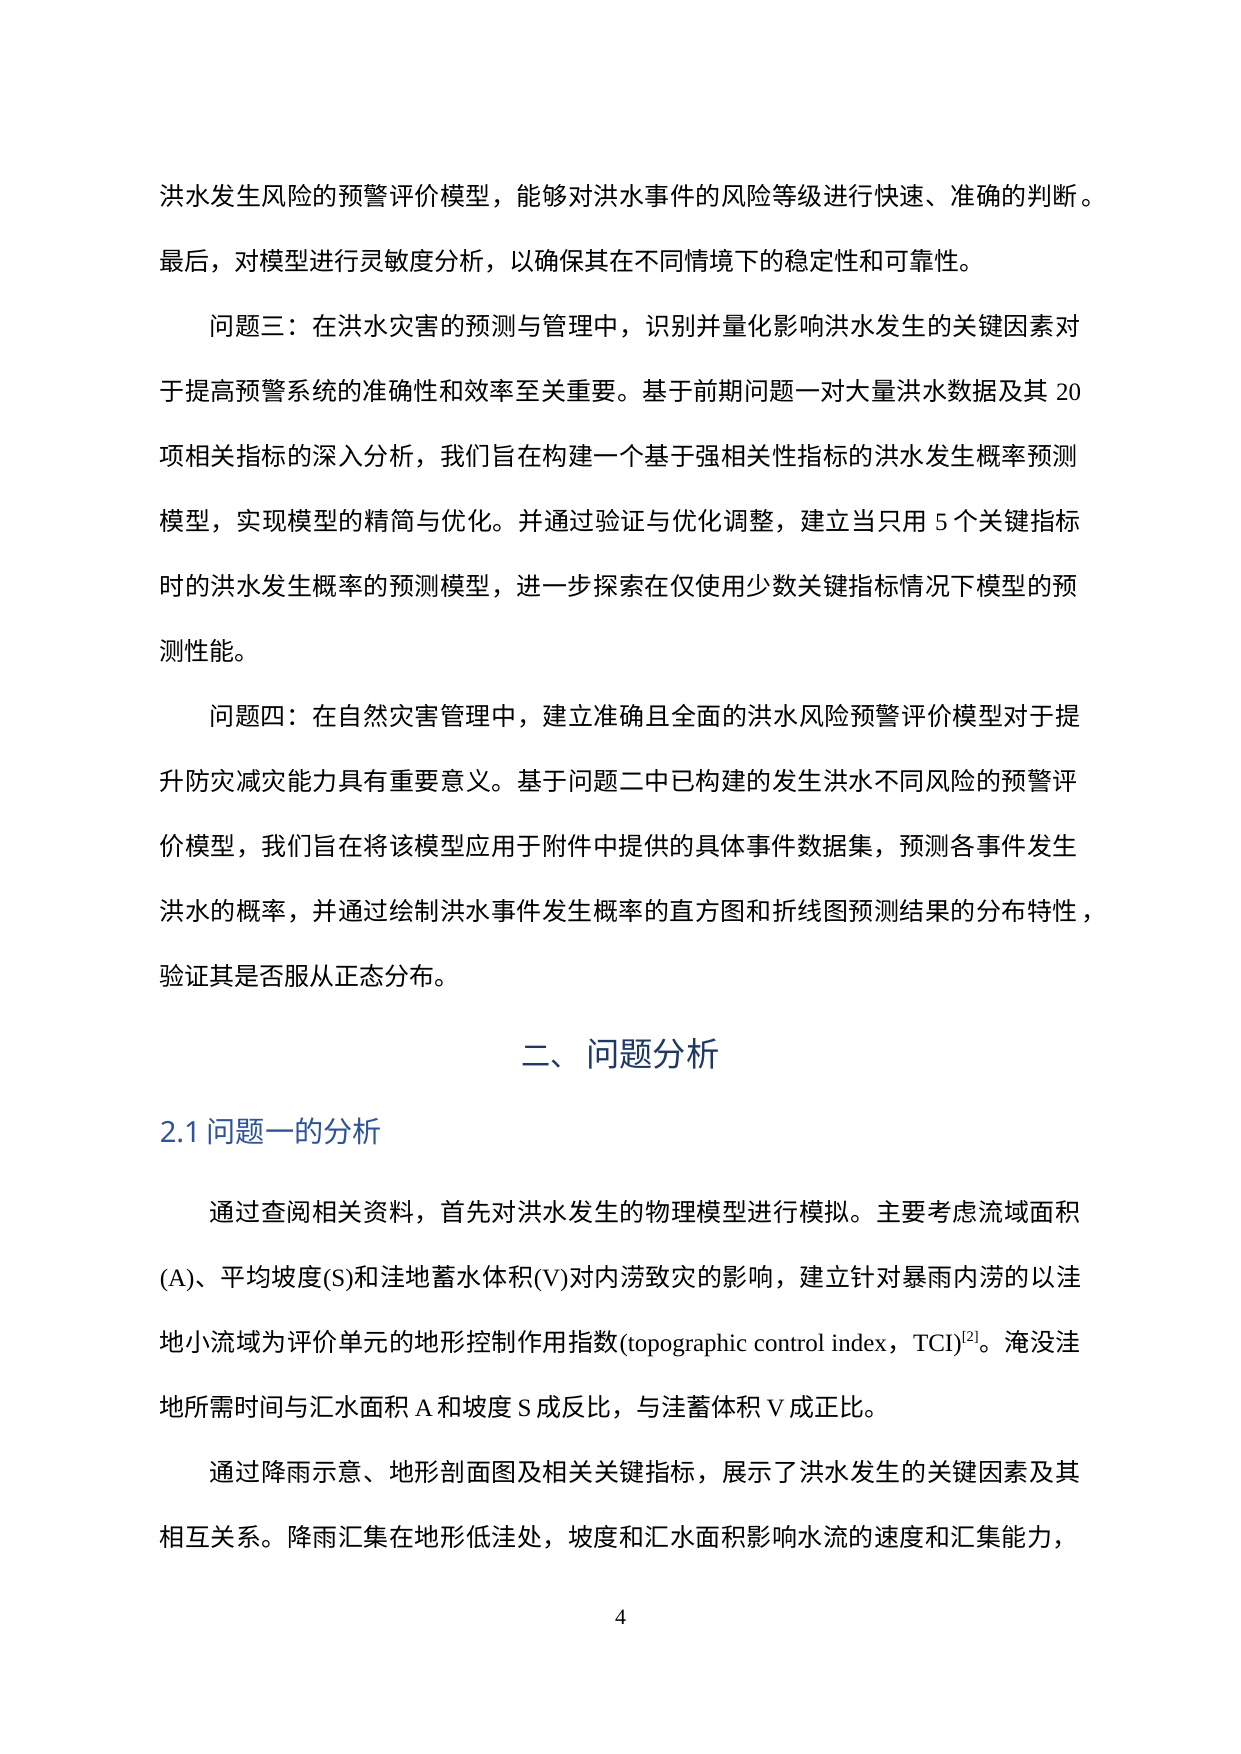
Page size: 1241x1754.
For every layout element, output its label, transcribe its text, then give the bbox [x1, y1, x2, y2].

text 通过查阅相关资料，首先对洪水发生的物理模型进行模拟。主要考虑流域面积(A)、平均坡度(S)和洼地蓄水体积(V)对内涝致灾的影响，建立针对暴雨内涝的以洼地小流域为评价单元的地形控制作用指数(topographic control index，TCI)[2]。淹没洼地所需时间与汇水面积A和坡度S成反比，与洼蓄体积V成正比。 [159, 1178, 1081, 1438]
subtitle 问题分析 [159, 1019, 1081, 1084]
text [159, 162, 1081, 292]
text 问题四：在自然灾害管理中，建立准确且全面的洪水风险预警评价模型对于提升防灾减灾能力具有重要意义。基于问题二中已构建的发生洪水不同风险的预警评价模型，我们旨在将该模型应用于附件中提供的具体事件数据集，预测各事件发生洪水的概率，并通过绘制洪水事件发生概率的直方图和折线图预测结果的分布特性，验证其是否服从正态分布。 [159, 682, 1081, 1007]
subtitle 2.1问题一的分析 [159, 1097, 1081, 1162]
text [159, 1438, 1081, 1568]
text 问题三：在洪水灾害的预测与管理中，识别并量化影响洪水发生的关键因素对于提高预警系统的准确性和效率至关重要。基于前期问题一对大量洪水数据及其20项相关指标的深入分析，我们旨在构建一个基于强相关性指标的洪水发生概率预测模型，实现模型的精简与优化。并通过验证与优化调整，建立当只用5个关键指标时的洪水发生概率的预测模型，进一步探索在仅使用少数关键指标情况下模型的预测性能。 [159, 292, 1081, 682]
